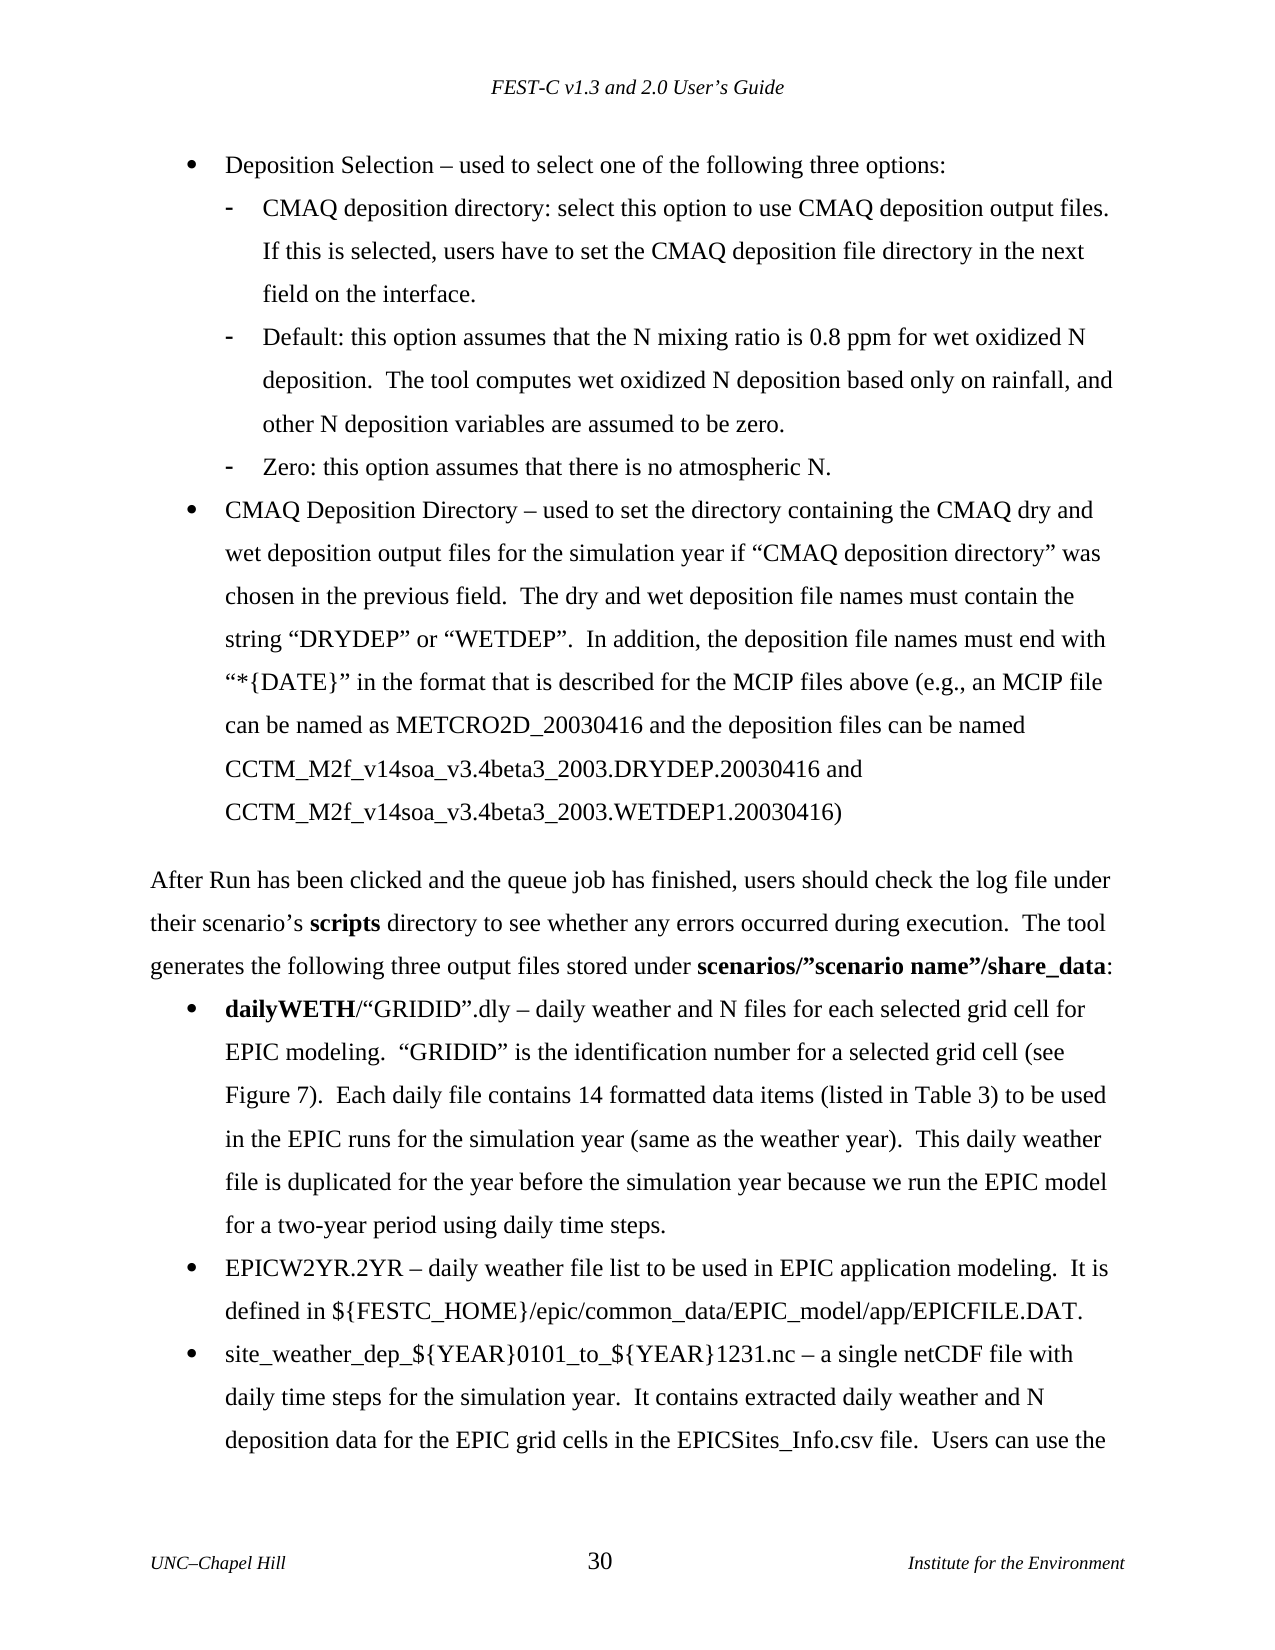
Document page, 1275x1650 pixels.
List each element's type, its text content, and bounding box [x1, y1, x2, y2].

list EPICW2YR.2YR – daily weather file list to be used in EPIC application modeling. It is defined in ${FESTC_HOME}/epic/common_data/EPIC_model/app/EPICFILE.DAT. [187, 1253, 1125, 1325]
list Default: this option assumes that the N mixing ratio is 0.8 ppm for wet oxidized N deposition. The tool computes wet oxidized N deposition based only on rainfall, and other N deposition variables are assumed to be zero. [225, 322, 1125, 437]
list CMAQ Deposition Directory – used to set the directory containing the CMAQ dry and wet deposition output files for the simulation year if “CMAQ deposition directory” was chosen in the previous field. The dry and wet deposition file names must contain the string “DRYDEP” or “WETDEP”. In addition, the deposition file names must end with “*{DATE}” in the format that is described for the MCIP files above (e.g., an MCIP file can be named as METCRO2D_20030416 and the deposition files can be named CCTM_M2f_v14soa_v3.4beta3_2003.DRYDEP.20030416 and CCTM_M2f_v14soa_v3.4beta3_2003.WETDEP1.20030416) [187, 495, 1125, 826]
list Zero: this option assumes that there is no atmospheric N. [225, 452, 1125, 481]
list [187, 1339, 1125, 1454]
list CMAQ deposition directory: select this option to use CMAQ deposition output files. If this is selected, users have to set the CMAQ deposition file directory in the next field on the interface. [225, 193, 1125, 308]
text After Run has been clicked and the queue job has finished, users should check the log file under their scenario’s scripts directory to see whether any errors occurred during execution. The tool generates the following three output files stored under scenarios/”scenario name”/share_data: [150, 865, 1125, 980]
list dailyWETH/“GRIDID”.dly – daily weather and N files for each selected grid cell for EPIC modeling. “GRIDID” is the identification number for a selected grid cell (see Figure 7). Each daily file contains 14 formatted data items (listed in Table 3) to be used in the EPIC runs for the simulation year (same as the weather year). This daily weather file is duplicated for the year before the simulation year because we run the EPIC model for a two-year period using daily time steps. [187, 994, 1125, 1239]
list Deposition Selection – used to select one of the following three options: [187, 150, 1125, 179]
